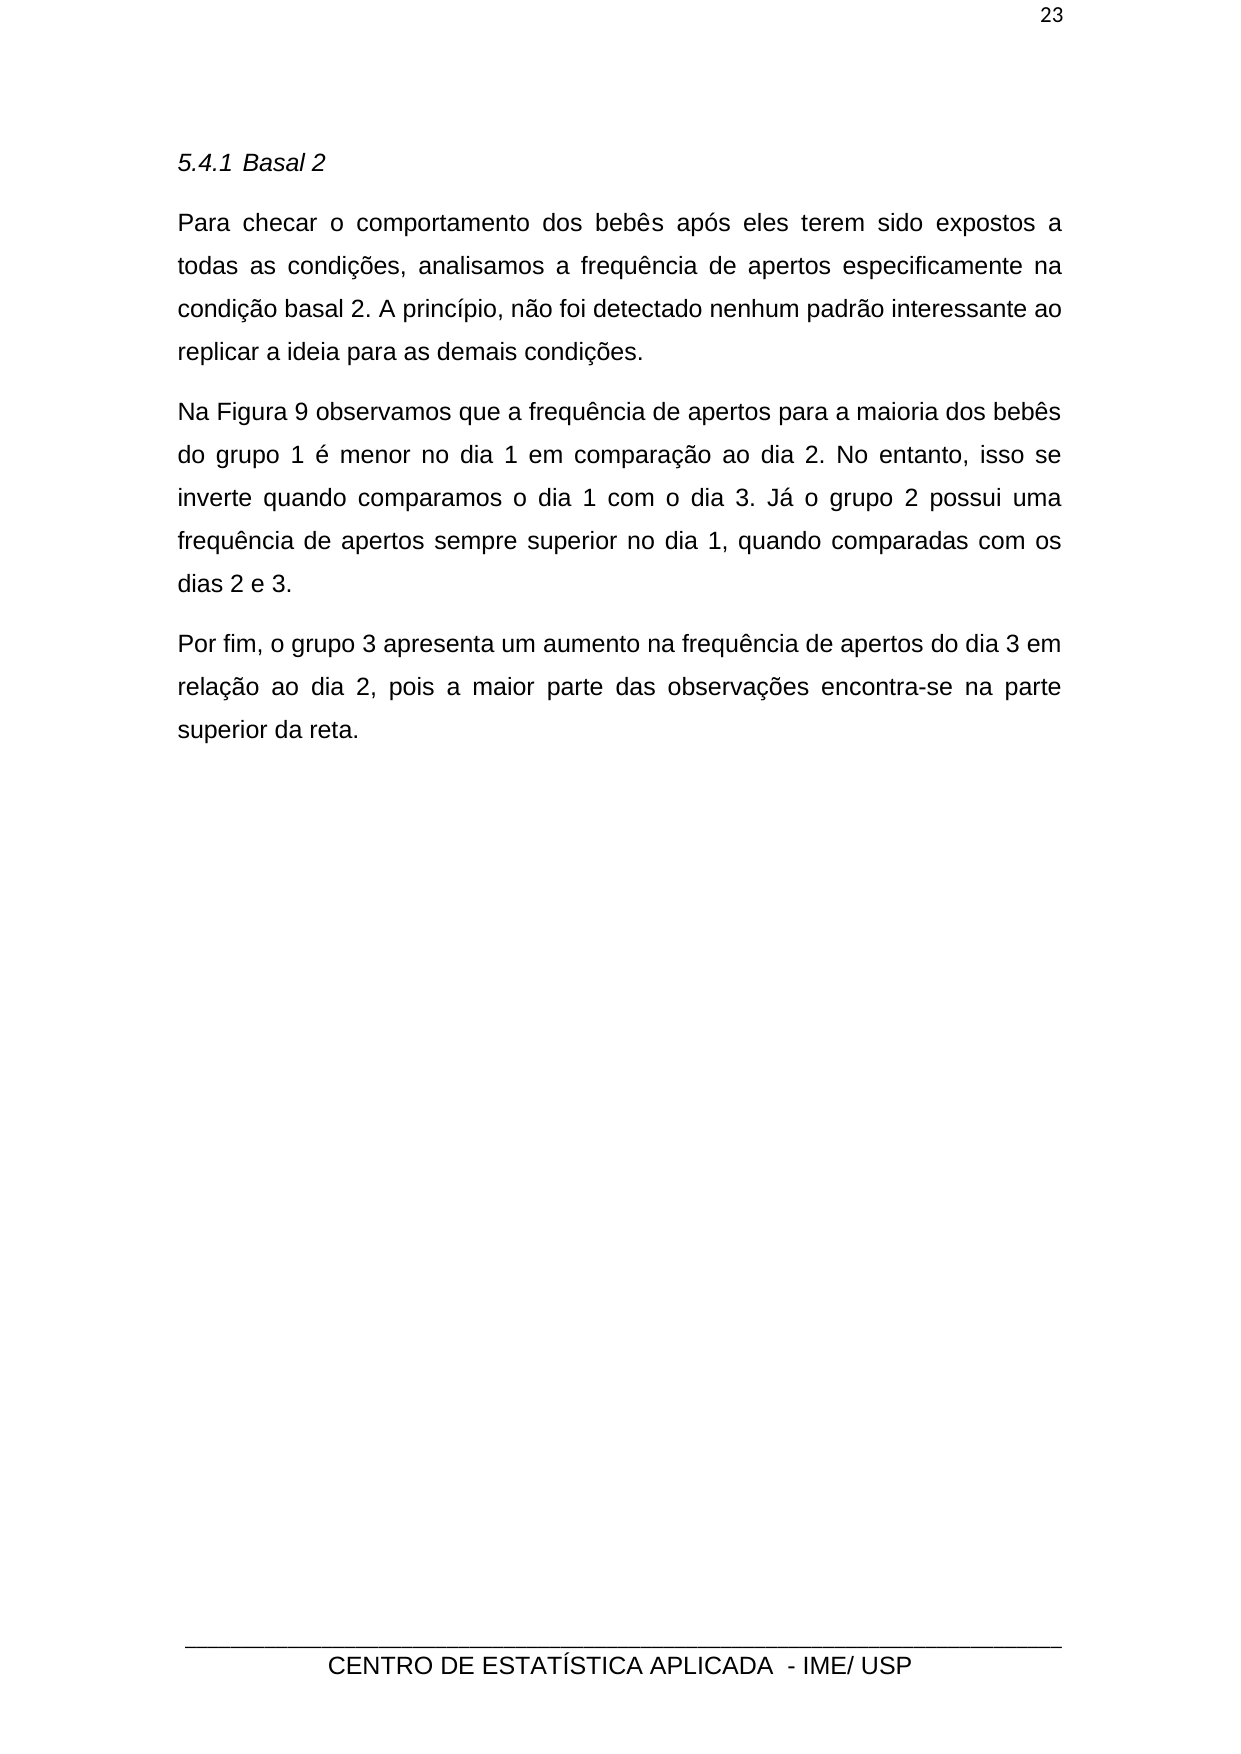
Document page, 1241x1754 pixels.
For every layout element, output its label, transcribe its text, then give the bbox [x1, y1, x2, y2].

text Na Figura 9 observamos que a frequência de apertos para a maioria dos bebês do grupo 1 é menor no dia 1 em comparação ao dia 2. No entanto, isso se inverte quando comparamos o dia 1 com o dia 3. Já o grupo 2 possui uma frequência de apertos sempre superior no dia 1, quando comparadas com os dias 2 e 3. [177, 397, 1063, 598]
text Para checar o comportamento dos bebês após eles terem sido expostos a todas as condições, analisamos a frequência de apertos especificamente na condição basal 2. A princípio, não foi detectado nenhum padrão interessante ao replicar a ideia para as demais condições. [177, 207, 1063, 366]
text Por fim, o grupo 3 apresenta um aumento na frequência de apertos do dia 3 em relação ao dia 2, pois a maior parte das observações encontra-se na parte superior da reta. [177, 629, 1063, 744]
text 5.4.1 Basal 2 [177, 148, 1063, 176]
